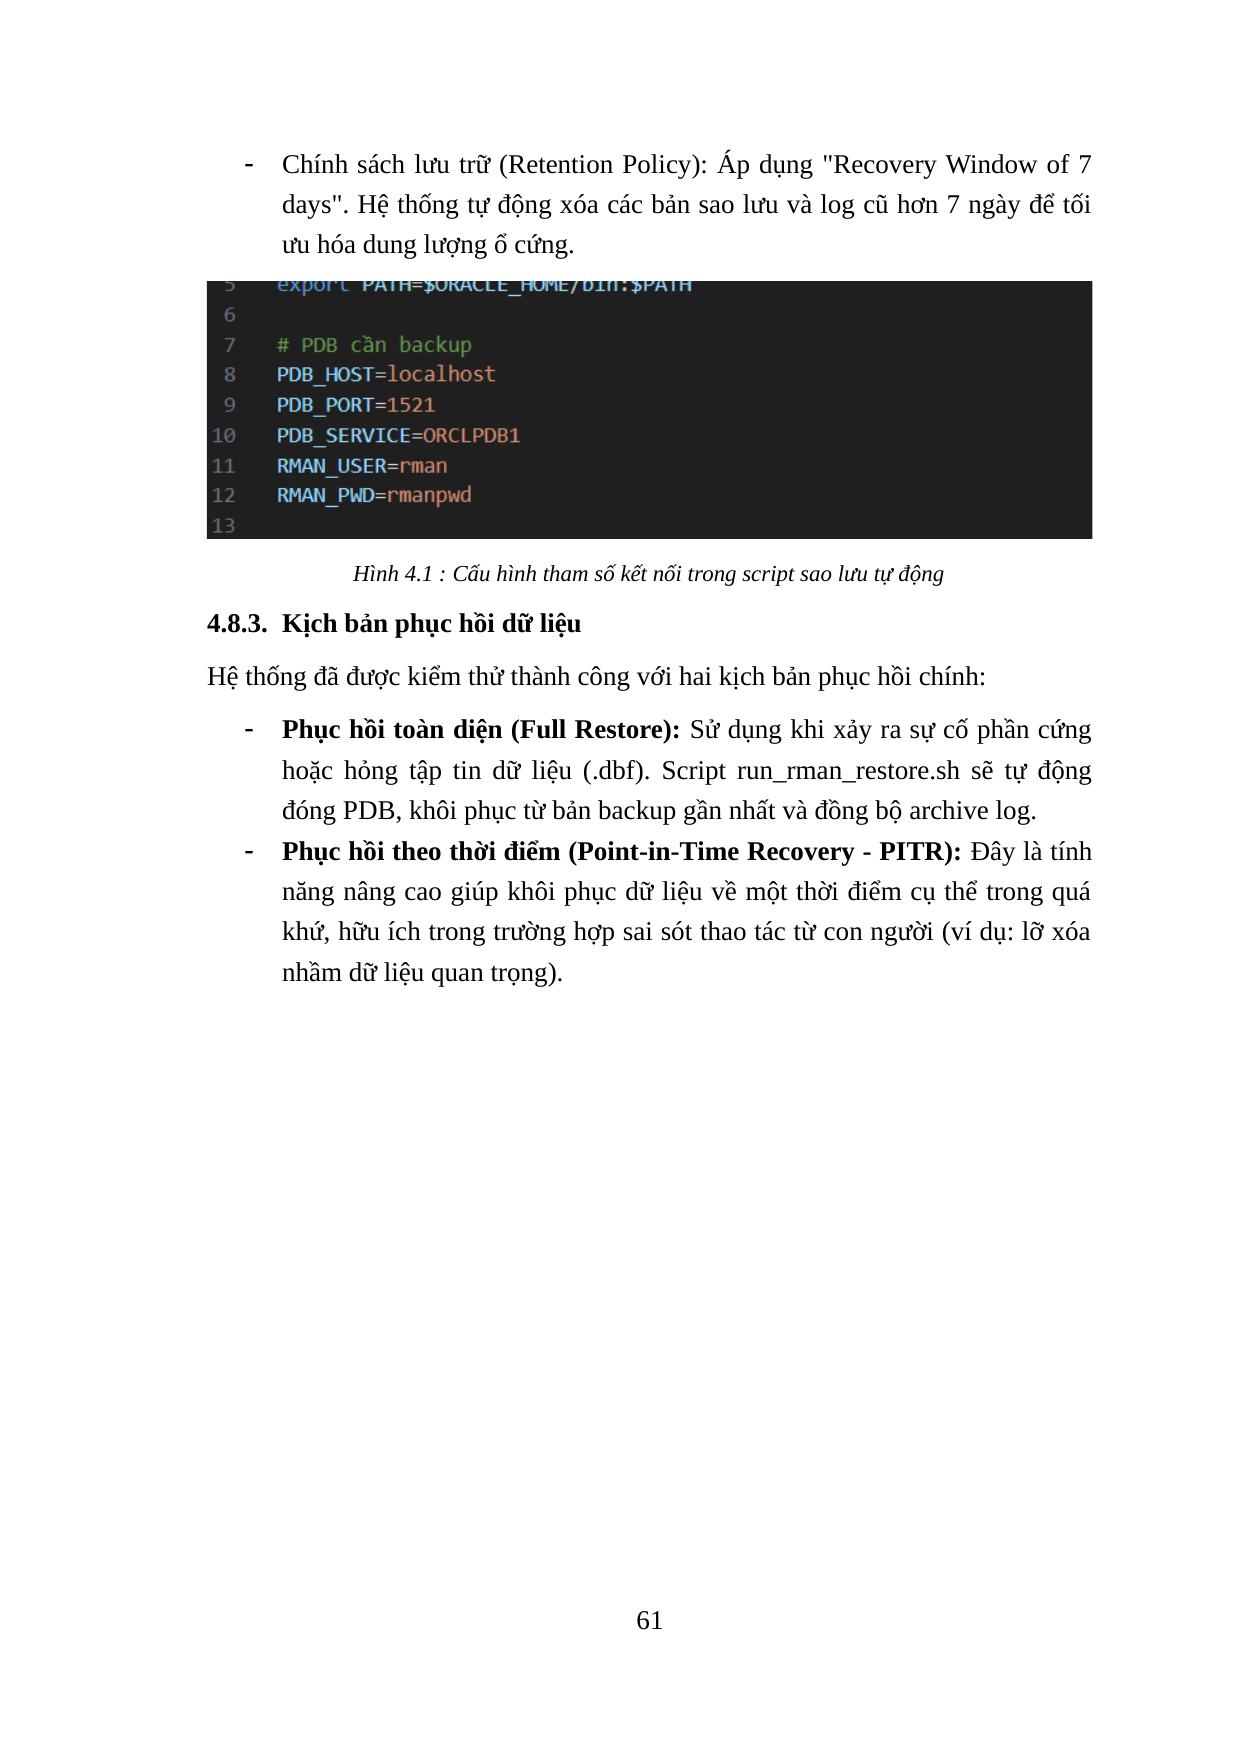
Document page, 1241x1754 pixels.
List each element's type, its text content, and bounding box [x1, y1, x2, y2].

list Phục hồi toàn diện (Full Restore): Sử dụng khi xảy ra sự cố phần cứng hoặc hỏng tập tin dữ liệu (.dbf). Script run_rman_restore.sh sẽ tự động đóng PDB, khôi phục từ bản backup gần nhất và đồng bộ archive log. [244, 713, 1092, 825]
text Hệ thống đã được kiểm thử thành công với hai kịch bản phục hồi chính: [207, 660, 1092, 691]
subtitle Kịch bản phục hồi dữ liệu [207, 607, 1092, 638]
list Chính sách lưu trữ (Retention Policy): Áp dụng "Recovery Window of 7 days". Hệ thống tự động xóa các bản sao lưu và log cũ hơn 7 ngày để tối ưu hóa dung lượng ổ cứng. [244, 148, 1092, 260]
list Phục hồi theo thời điểm (Point-in-Time Recovery - PITR): Đây là tính năng nâng cao giúp khôi phục dữ liệu về một thời điểm cụ thể trong quá khứ, hữu ích trong trường hợp sai sót thao tác từ con người (ví dụ: lỡ xóa nhầm dữ liệu quan trọng). [244, 834, 1092, 987]
picture [206, 281, 1093, 539]
text Hình 4.1 : Cấu hình tham số kết nối trong script sao lưu tự động [207, 560, 1092, 587]
